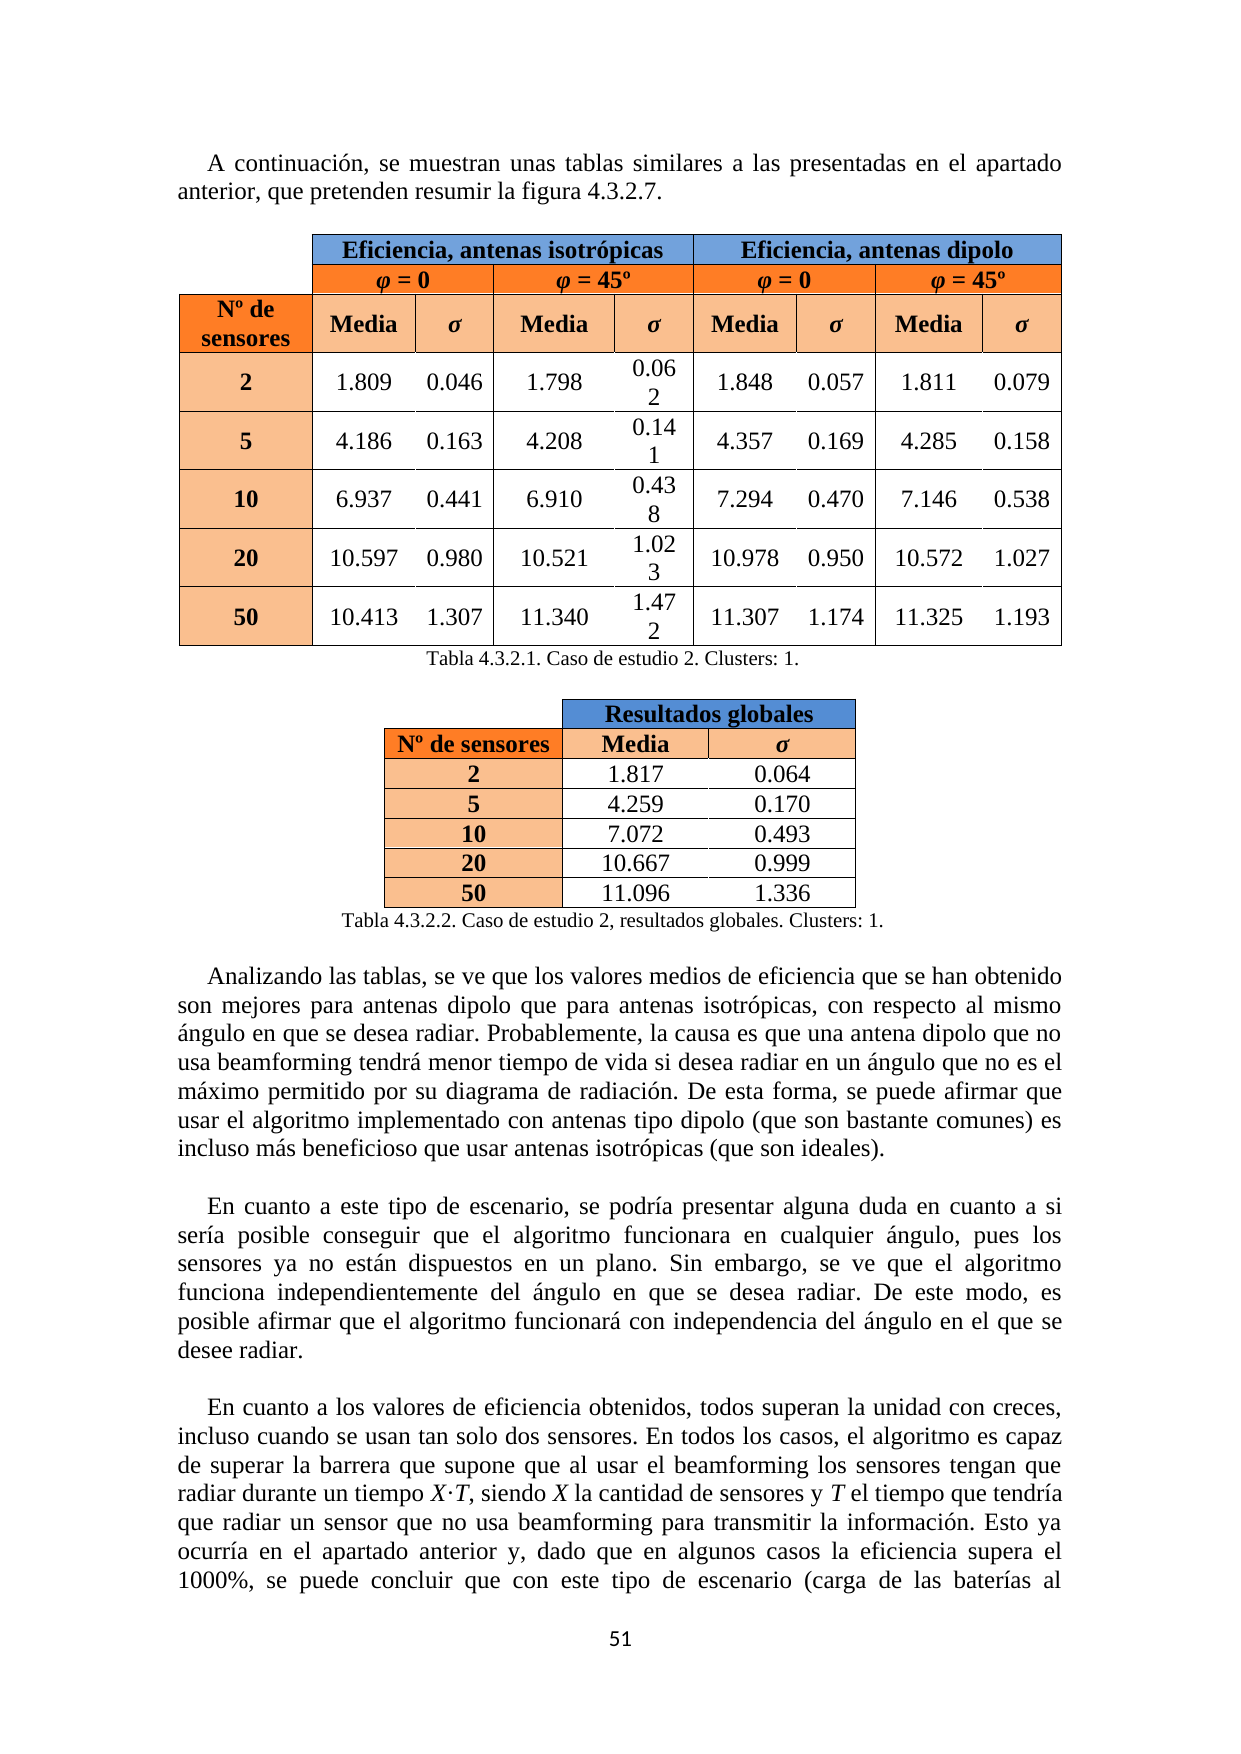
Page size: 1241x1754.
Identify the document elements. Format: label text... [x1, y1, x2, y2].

table_cell 11.325 [876, 587, 982, 645]
table_cell 1.027 [983, 529, 1061, 586]
table_cell 10.521 [494, 529, 614, 586]
table_cell 11.340 [494, 587, 614, 645]
table_cell 0.064 [709, 759, 855, 788]
table_cell 50 [385, 878, 562, 907]
table_cell 10.667 [563, 849, 708, 877]
table_cell 7.146 [876, 470, 982, 528]
table_cell 1.798 [494, 353, 614, 411]
table_cell φ = 45º [494, 265, 693, 293]
table_cell 0.169 [797, 412, 875, 469]
table_cell 7.072 [563, 819, 708, 847]
table_cell 20 [385, 849, 562, 877]
table_cell 1.809 [313, 353, 415, 411]
table_cell 4.285 [876, 412, 982, 469]
table_cell Nº de sensores [180, 295, 312, 352]
table_cell 0.046 [416, 353, 493, 411]
table_cell 10.572 [876, 529, 982, 586]
table_cell 50 [180, 587, 312, 645]
table_cell 5 [385, 789, 562, 818]
table_cell 0.141 [615, 412, 693, 469]
table_cell 0.057 [797, 353, 875, 411]
table_header Resultados globales [563, 700, 855, 728]
table_cell 1.811 [876, 353, 982, 411]
table_cell σ [709, 729, 855, 758]
table_cell 1.848 [694, 353, 796, 411]
table_cell 4.259 [563, 789, 708, 818]
table_cell φ = 45º [876, 265, 1061, 293]
text Tabla 4.3.2.2. Caso de estudio 2, resultados globales. Clusters: 1. [0, 908, 1226, 932]
text A continuación, se muestran unas tablas similares a las presentadas en el apartado anterior, que pretenden resumir la figura 4.3.2.7. [177, 148, 1063, 205]
table_cell 0.170 [709, 789, 855, 818]
table_cell 0.079 [983, 353, 1061, 411]
table_cell σ [983, 295, 1061, 352]
table_cell Media [876, 295, 982, 352]
table_cell σ [615, 295, 693, 352]
table_cell 6.937 [313, 470, 415, 528]
table_cell 1.307 [416, 587, 493, 645]
table_cell 11.096 [563, 878, 708, 907]
table_cell 1.336 [709, 878, 855, 907]
table_cell 2 [180, 353, 312, 411]
table_cell 1.817 [563, 759, 708, 788]
table_cell 0.538 [983, 470, 1061, 528]
table_cell 1.472 [615, 587, 693, 645]
table_cell Media [313, 295, 415, 352]
table_cell 7.294 [694, 470, 796, 528]
table_cell 0.493 [709, 819, 855, 847]
table_cell 1.023 [615, 529, 693, 586]
table_cell 0.980 [416, 529, 493, 586]
table_cell 0.438 [615, 470, 693, 528]
table_cell φ = 0 [694, 265, 875, 293]
text En cuanto a este tipo de escenario, se podría presentar alguna duda en cuanto a si sería posible conseguir que el algoritmo funcionara en cualquier ángulo, pues los sensores ya no están dispuestos en un plano. Sin embargo, se ve que el algoritmo funciona independientemente del ángulo en que se desea radiar. De este modo, es posible afirmar que el algoritmo funcionará con independencia del ángulo en el que se desee radiar. [177, 1191, 1063, 1363]
table_cell 0.470 [797, 470, 875, 528]
table_cell 10 [385, 819, 562, 847]
table_cell 4.208 [494, 412, 614, 469]
table_cell Nº de sensores [385, 729, 562, 758]
table_cell 6.910 [494, 470, 614, 528]
table_cell 2 [385, 759, 562, 788]
table_cell 0.062 [615, 353, 693, 411]
table_cell 0.441 [416, 470, 493, 528]
table_header Eficiencia, antenas isotrópicas [313, 235, 693, 264]
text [177, 1392, 1063, 1593]
table_cell 4.357 [694, 412, 796, 469]
text Analizando las tablas, se ve que los valores medios de eficiencia que se han obtenido son mejores para antenas dipolo que para antenas isotrópicas, con respecto al mismo ángulo en que se desea radiar. Probablemente, la causa es que una antena dipolo que no usa beamforming tendrá menor tiempo de vida si desea radiar en un ángulo que no es el máximo permitido por su diagrama de radiación. De esta forma, se puede afirmar que usar el algoritmo implementado con antenas tipo dipolo (que son bastante comunes) es incluso más beneficioso que usar antenas isotrópicas (que son ideales). [177, 961, 1063, 1162]
table_cell 0.163 [416, 412, 493, 469]
table_cell 0.158 [983, 412, 1061, 469]
table_header Eficiencia, antenas dipolo [694, 235, 1061, 264]
table_cell 5 [180, 412, 312, 469]
table_cell 4.186 [313, 412, 415, 469]
table_cell σ [416, 295, 493, 352]
table_cell Media [563, 729, 708, 758]
table_cell 11.307 [694, 587, 796, 645]
table_cell 0.950 [797, 529, 875, 586]
table_cell σ [797, 295, 875, 352]
table_cell 10.597 [313, 529, 415, 586]
table_cell φ = 0 [313, 265, 493, 293]
table_cell 10.978 [694, 529, 796, 586]
table_cell 10 [180, 470, 312, 528]
table_cell 10.413 [313, 587, 415, 645]
table_cell Media [694, 295, 796, 352]
text Tabla 4.3.2.1. Caso de estudio 2. Clusters: 1. [0, 646, 1226, 670]
table_cell 20 [180, 529, 312, 586]
table_cell 1.193 [983, 587, 1061, 645]
table_cell Media [494, 295, 614, 352]
table_cell 0.999 [709, 849, 855, 877]
table_cell 1.174 [797, 587, 875, 645]
